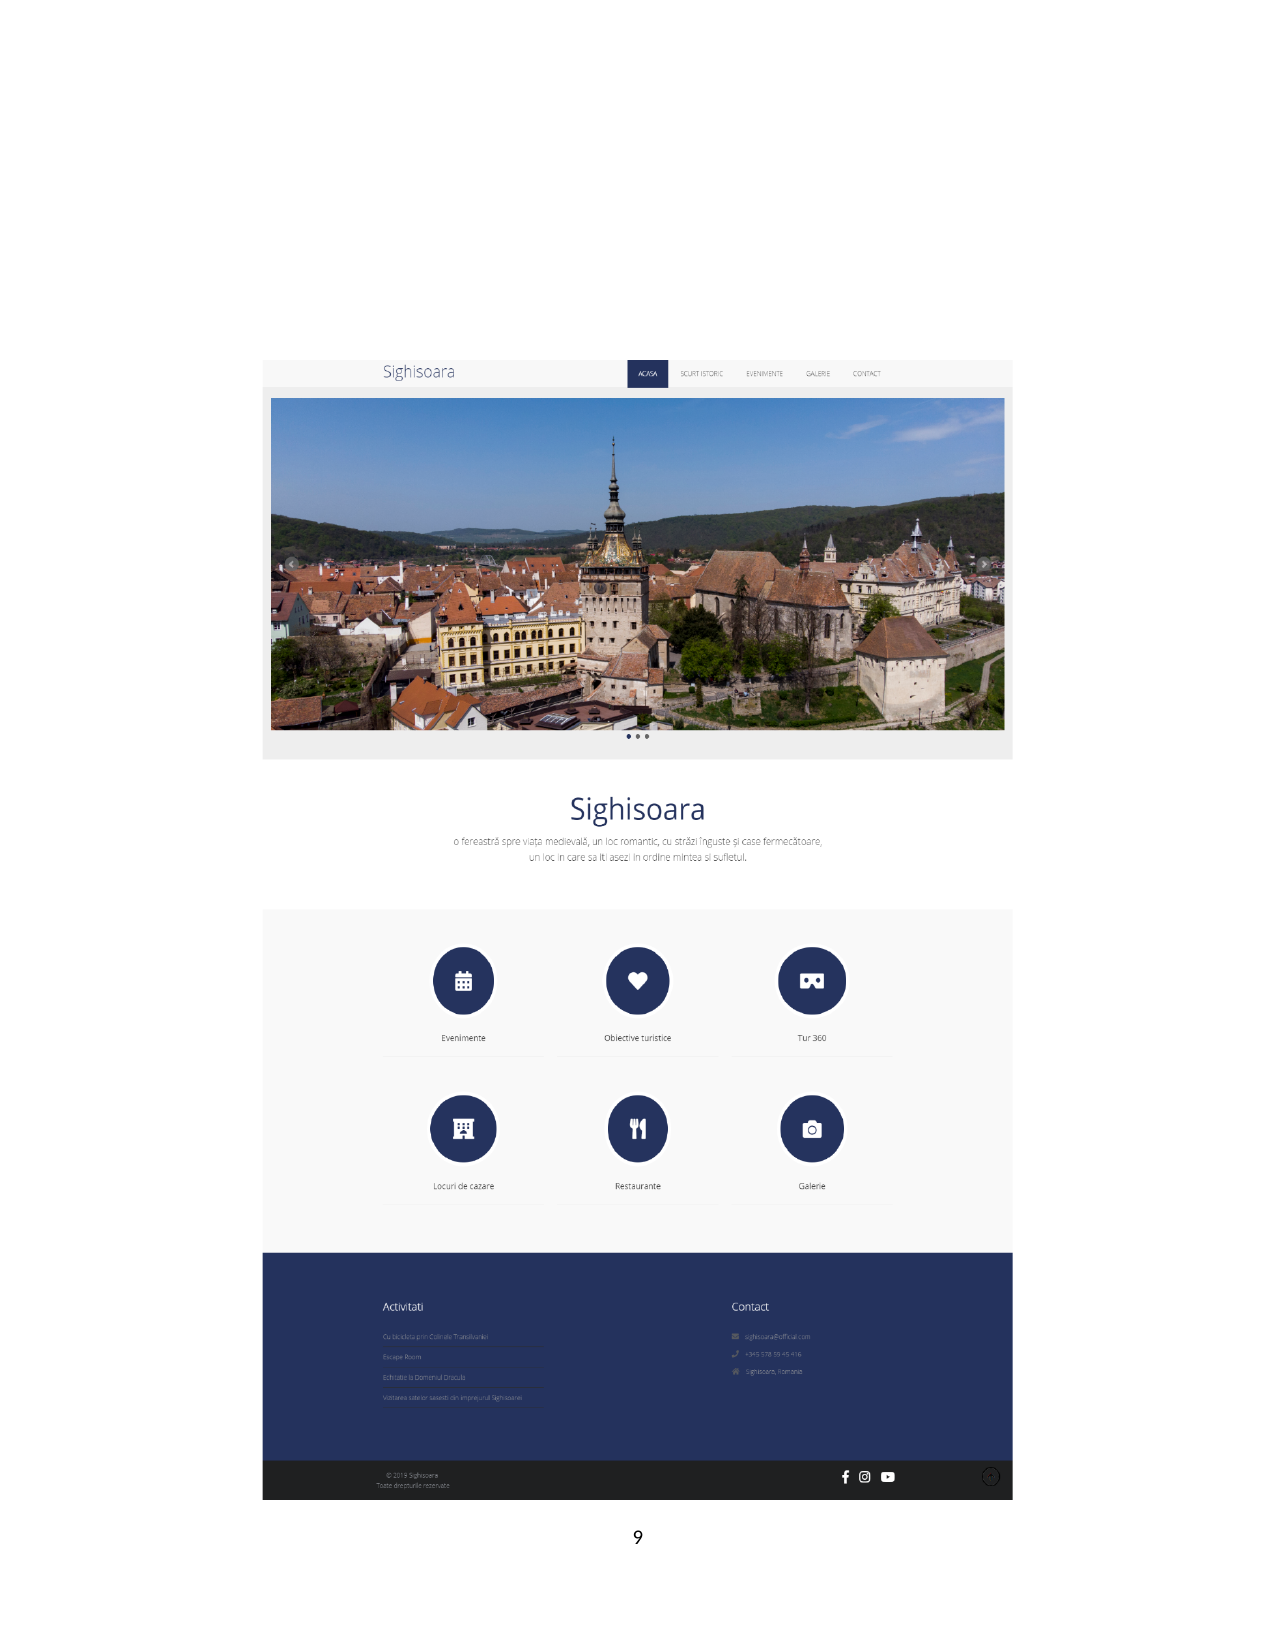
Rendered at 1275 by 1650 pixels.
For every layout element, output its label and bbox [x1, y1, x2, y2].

picture [262, 360, 1013, 1500]
